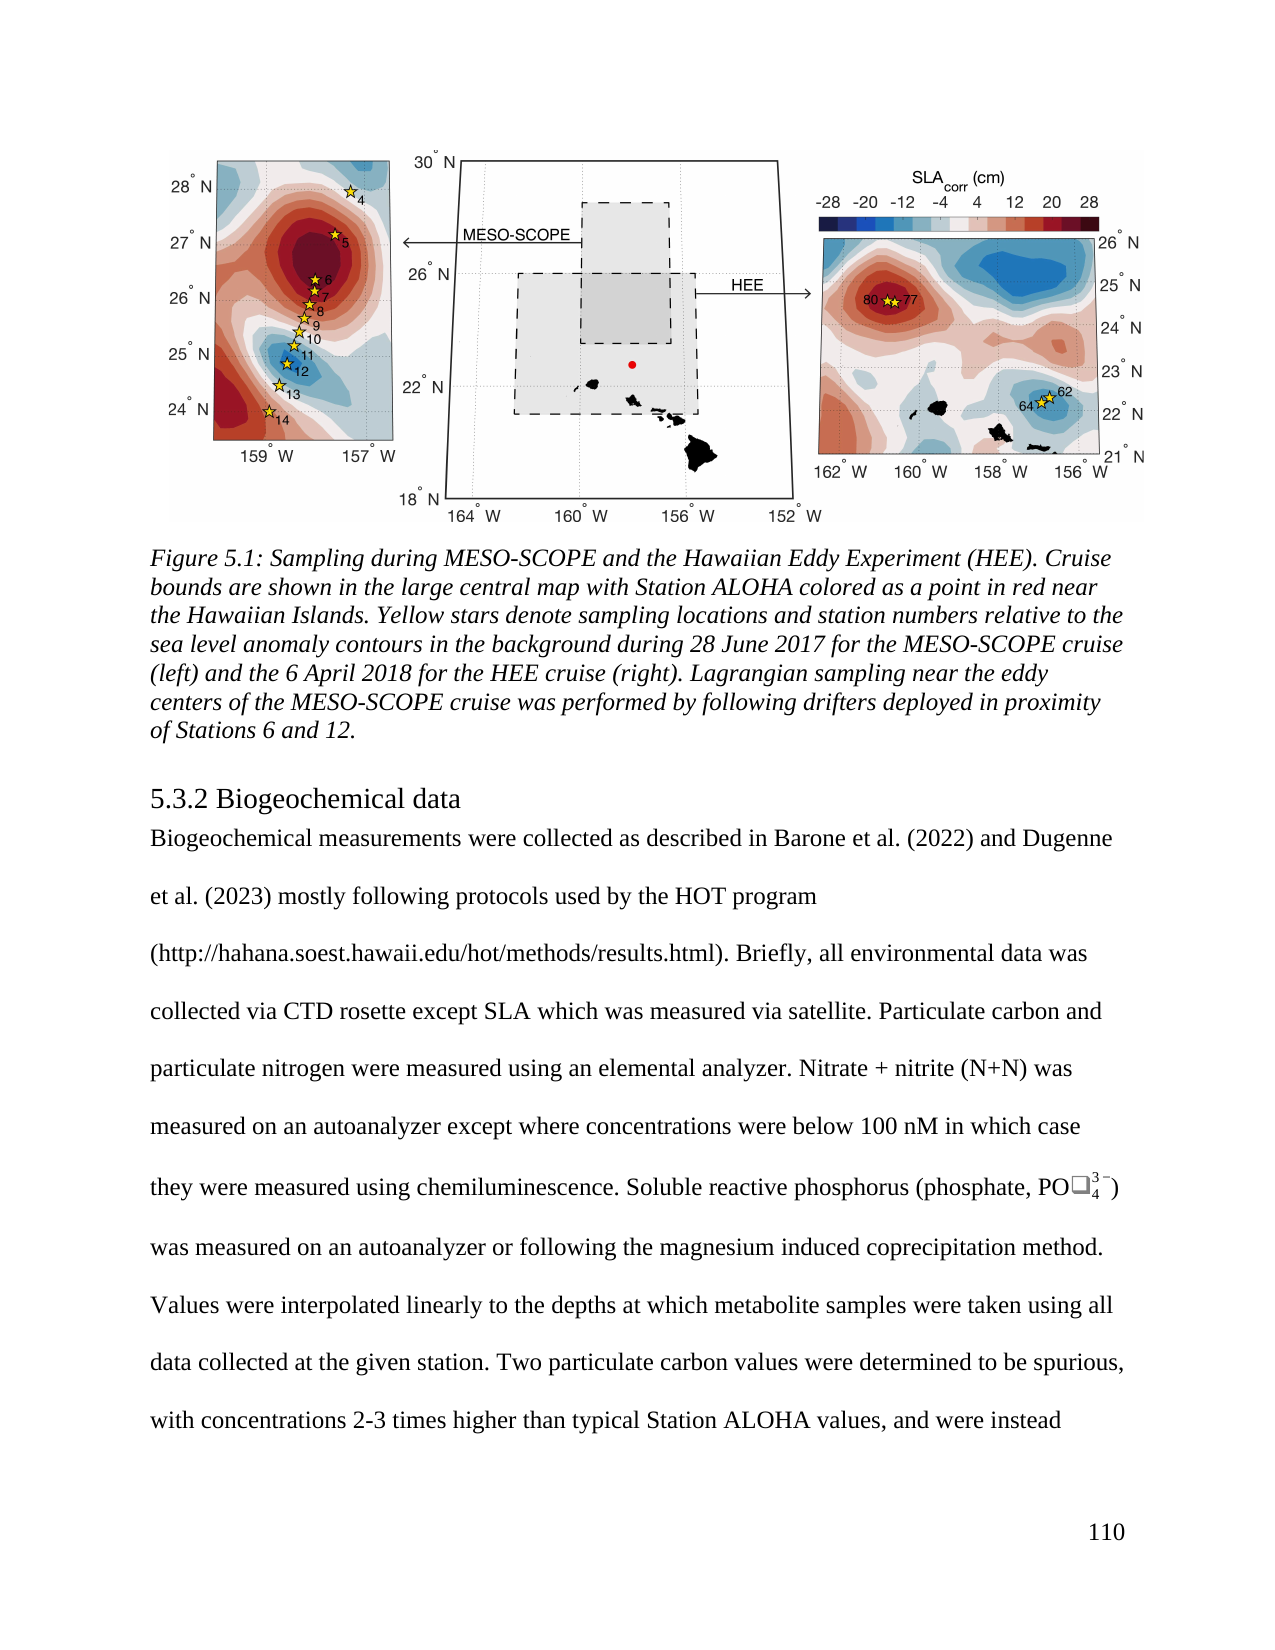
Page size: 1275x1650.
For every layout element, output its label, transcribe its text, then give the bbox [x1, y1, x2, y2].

picture [168, 150, 1144, 522]
text Figure 5.1: Sampling during MESO-SCOPE and the Hawaiian Eddy Experiment (HEE). Cruise bounds are shown in the large central map with Station ALOHA colored as a point in red near the Hawaiian Islands. Yellow stars denote sampling locations and station numbers relative to the sea level anomaly contours in the background during 28 June 2017 for the MESO-SCOPE cruise (left) and the 6 April 2018 for the HEE cruise (right). Lagrangian sampling near the eddy centers of the MESO-SCOPE cruise was performed by following drifters deployed in proximity of Stations 6 and 12. [150, 543, 1125, 744]
subtitle 5.3.2 Biogeochemical data [150, 782, 1125, 815]
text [150, 823, 1125, 1433]
